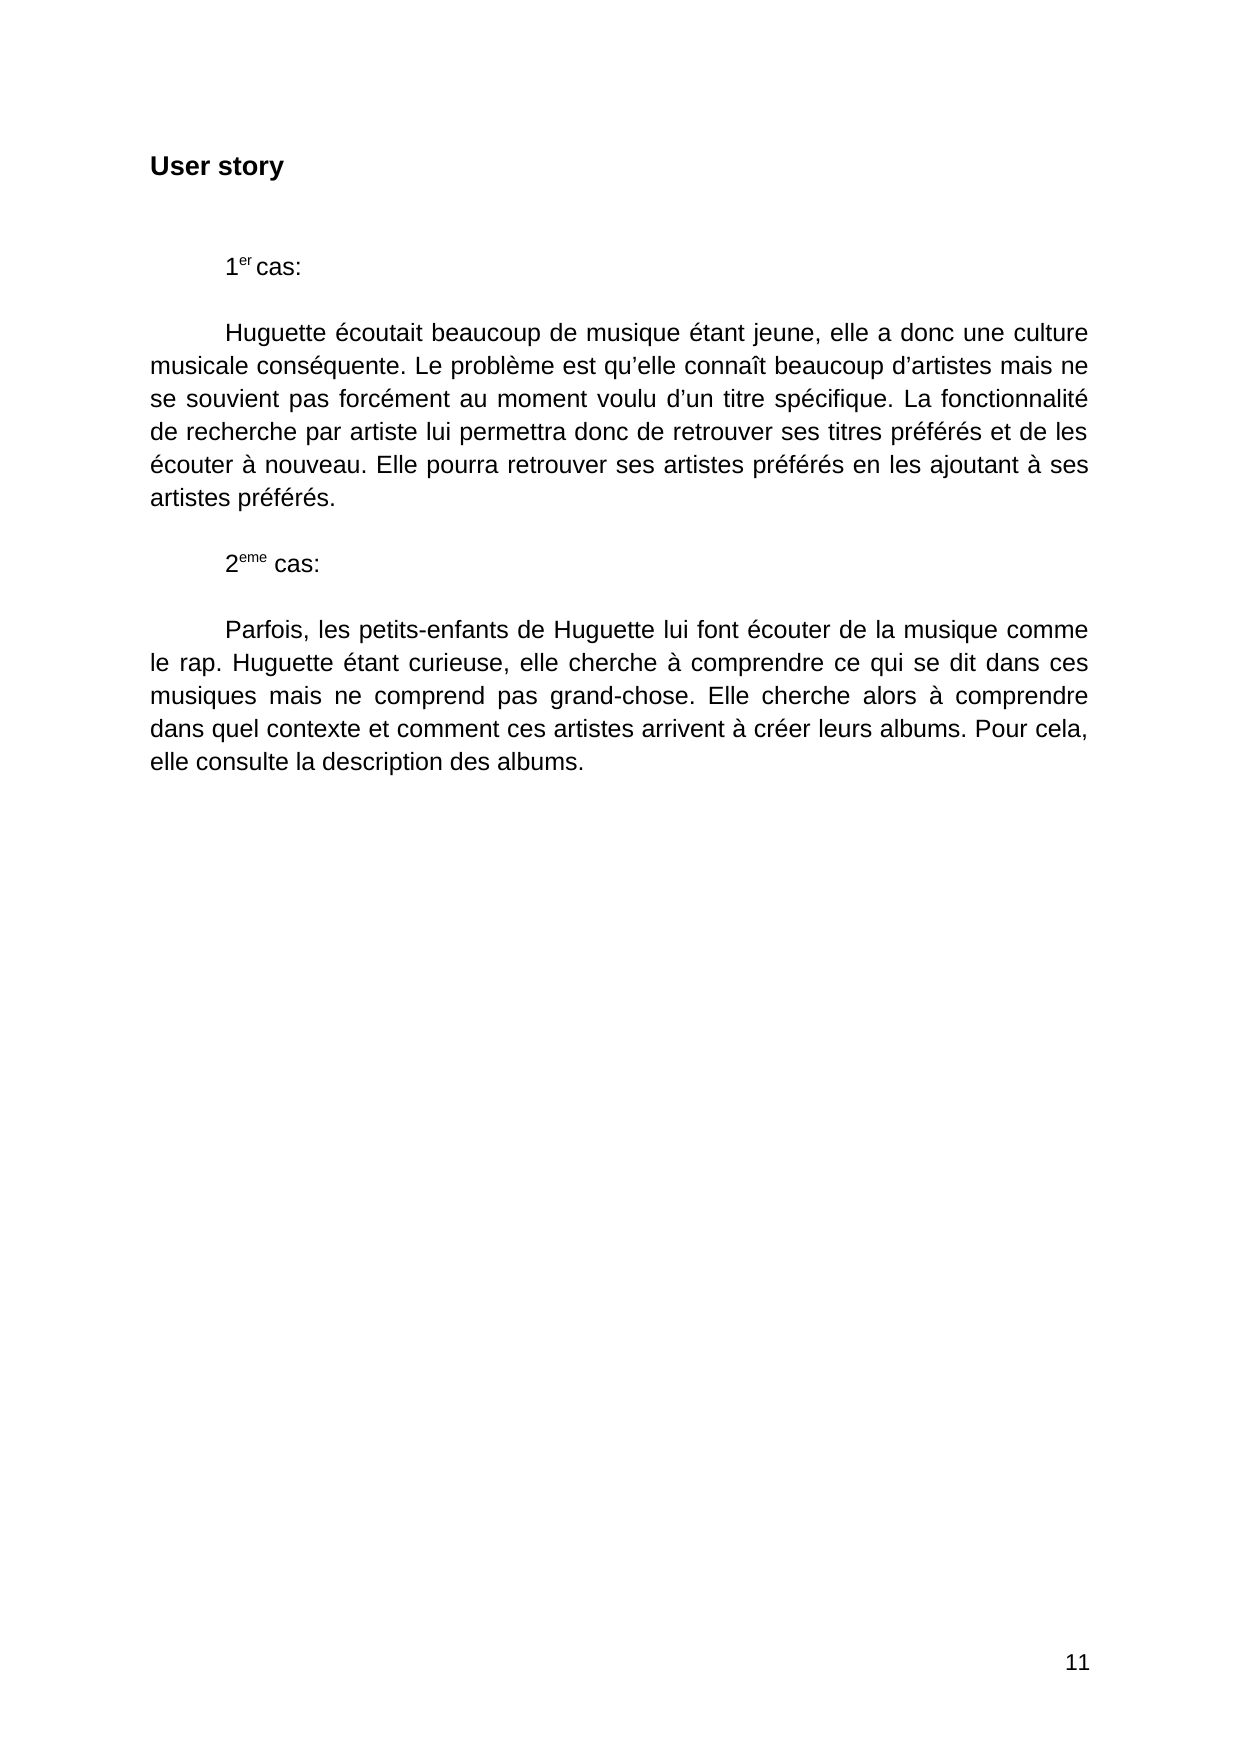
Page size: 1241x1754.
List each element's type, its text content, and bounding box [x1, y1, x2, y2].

text Huguette écoutait beaucoup de musique étant jeune, elle a donc une culture musicale conséquente. Le problème est qu’elle connaît beaucoup d’artistes mais ne se souvient pas forcément au moment voulu d’un titre spécifique. La fonctionnalité de recherche par artiste lui permettra donc de retrouver ses titres préférés et de les écouter à nouveau. Elle pourra retrouver ses artistes préférés en les ajoutant à ses artistes préférés. [150, 318, 1090, 512]
text User story [150, 150, 1090, 181]
text 1er cas: [150, 252, 1090, 281]
text Parfois, les petits-enfants de Huguette lui font écouter de la musique comme le rap. Huguette étant curieuse, elle cherche à comprendre ce qui se dit dans ces musiques mais ne comprend pas grand-chose. Elle cherche alors à comprendre dans quel contexte et comment ces artistes arrivent à créer leurs albums. Pour cela, elle consulte la description des albums. [150, 615, 1090, 776]
text 2eme cas: [150, 549, 1090, 578]
